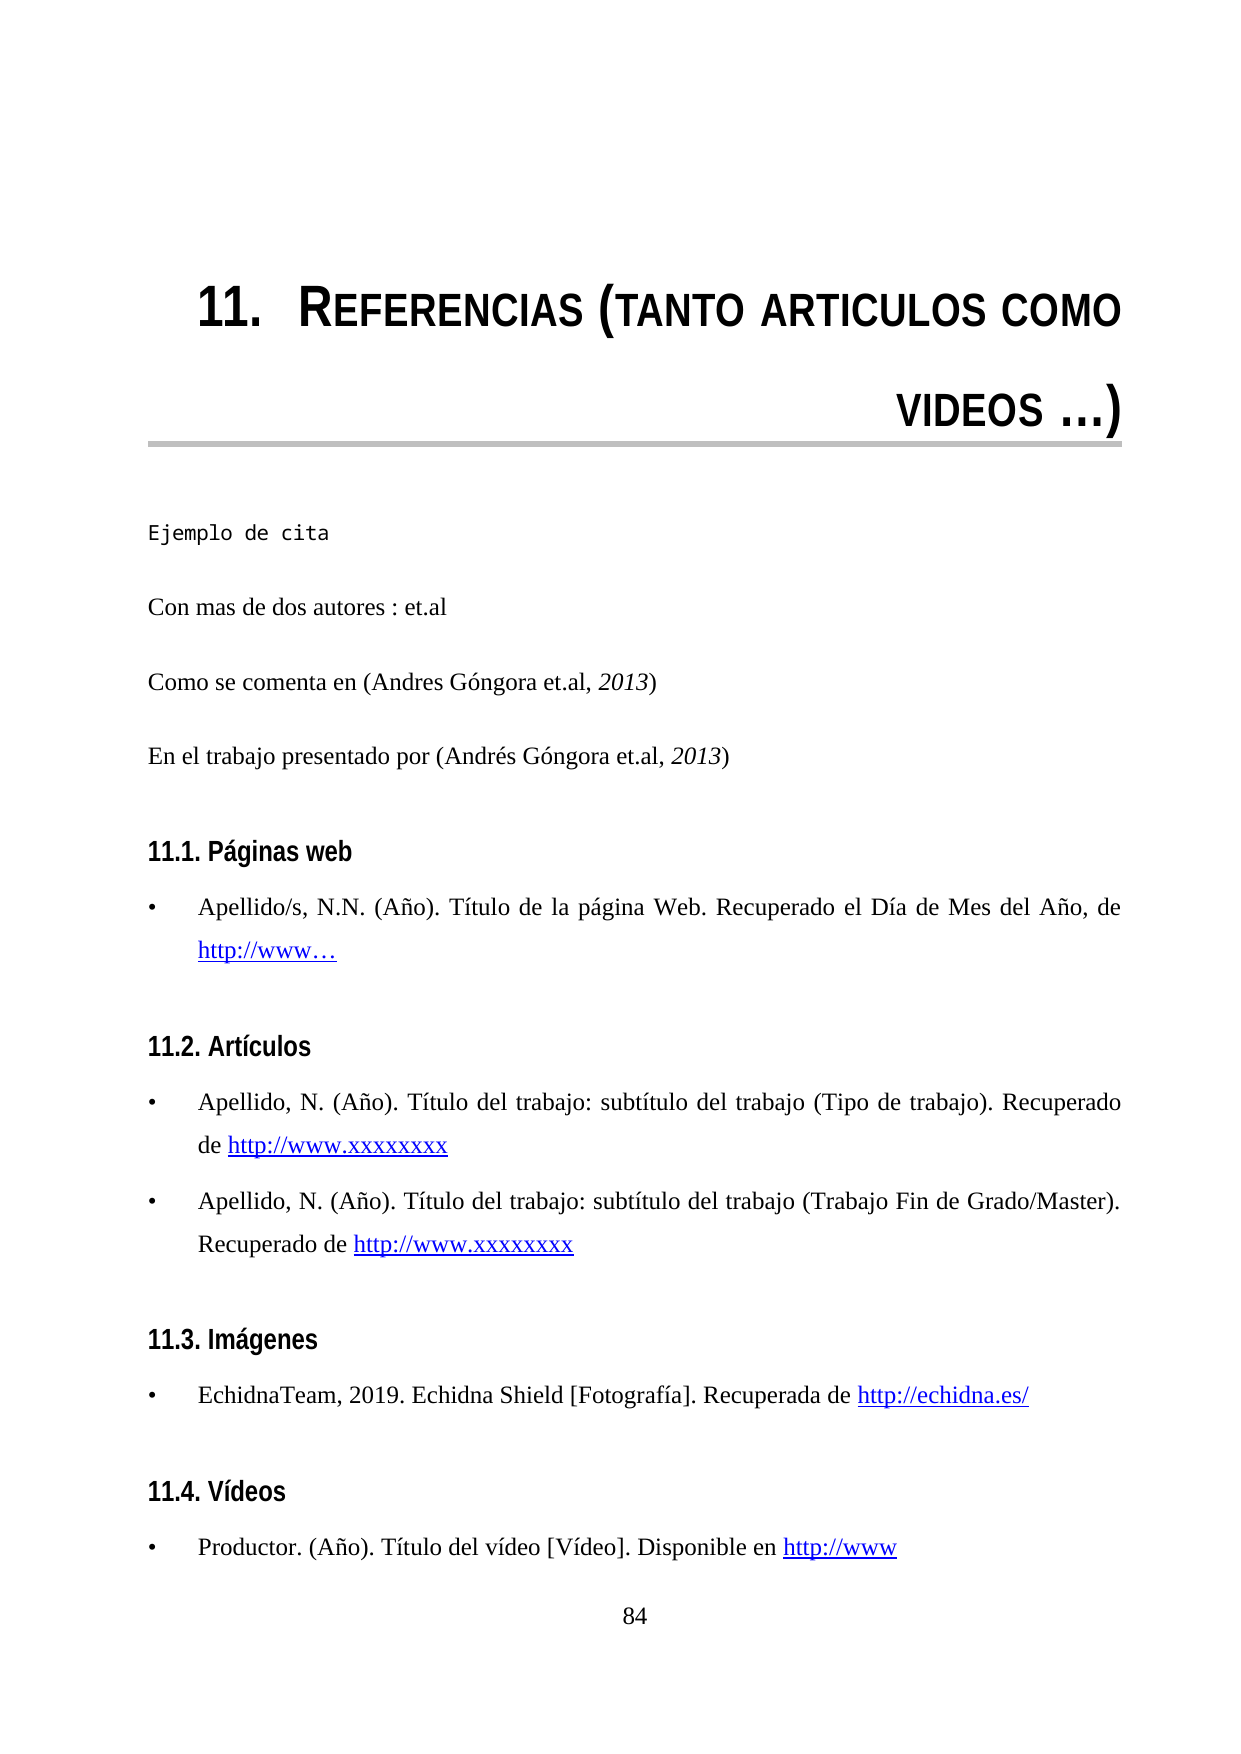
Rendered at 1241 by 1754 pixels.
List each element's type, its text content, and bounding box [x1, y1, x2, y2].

list Apellido, N. (Año). Título del trabajo: subtítulo del trabajo (Tipo de trabajo). Recuperado de http://www.xxxxxxxx [148, 1087, 1122, 1159]
list Apellido/s, N.N. (Año). Título de la página Web. Recuperado el Día de Mes del Año, de http://www… [148, 892, 1122, 964]
text Con mas de dos autores : et.al [148, 592, 1122, 621]
subtitle Imágenes [148, 1322, 1123, 1356]
subtitle Páginas web [148, 834, 1123, 867]
list Productor. (Año). Título del vídeo [Vídeo]. Disponible en http://www [148, 1532, 1122, 1561]
subtitle Artículos [148, 1029, 1123, 1062]
list Apellido, N. (Año). Título del trabajo: subtítulo del trabajo (Trabajo Fin de Grado/Master). Recuperado de http://www.xxxxxxxx [148, 1186, 1122, 1258]
text Ejemplo de cita [148, 518, 1122, 547]
text En el trabajo presentado por (Andrés Góngora et.al, 2013) [148, 741, 1122, 770]
subtitle Referencias (tanto articulos como videos …) [148, 272, 1122, 441]
text Como se comenta en (Andres Góngora et.al, 2013) [148, 667, 1122, 695]
list EchidnaTeam, 2019. Echidna Shield [Fotografía]. Recuperada de http://echidna.es/ [148, 1381, 1122, 1409]
subtitle Vídeos [148, 1474, 1123, 1507]
